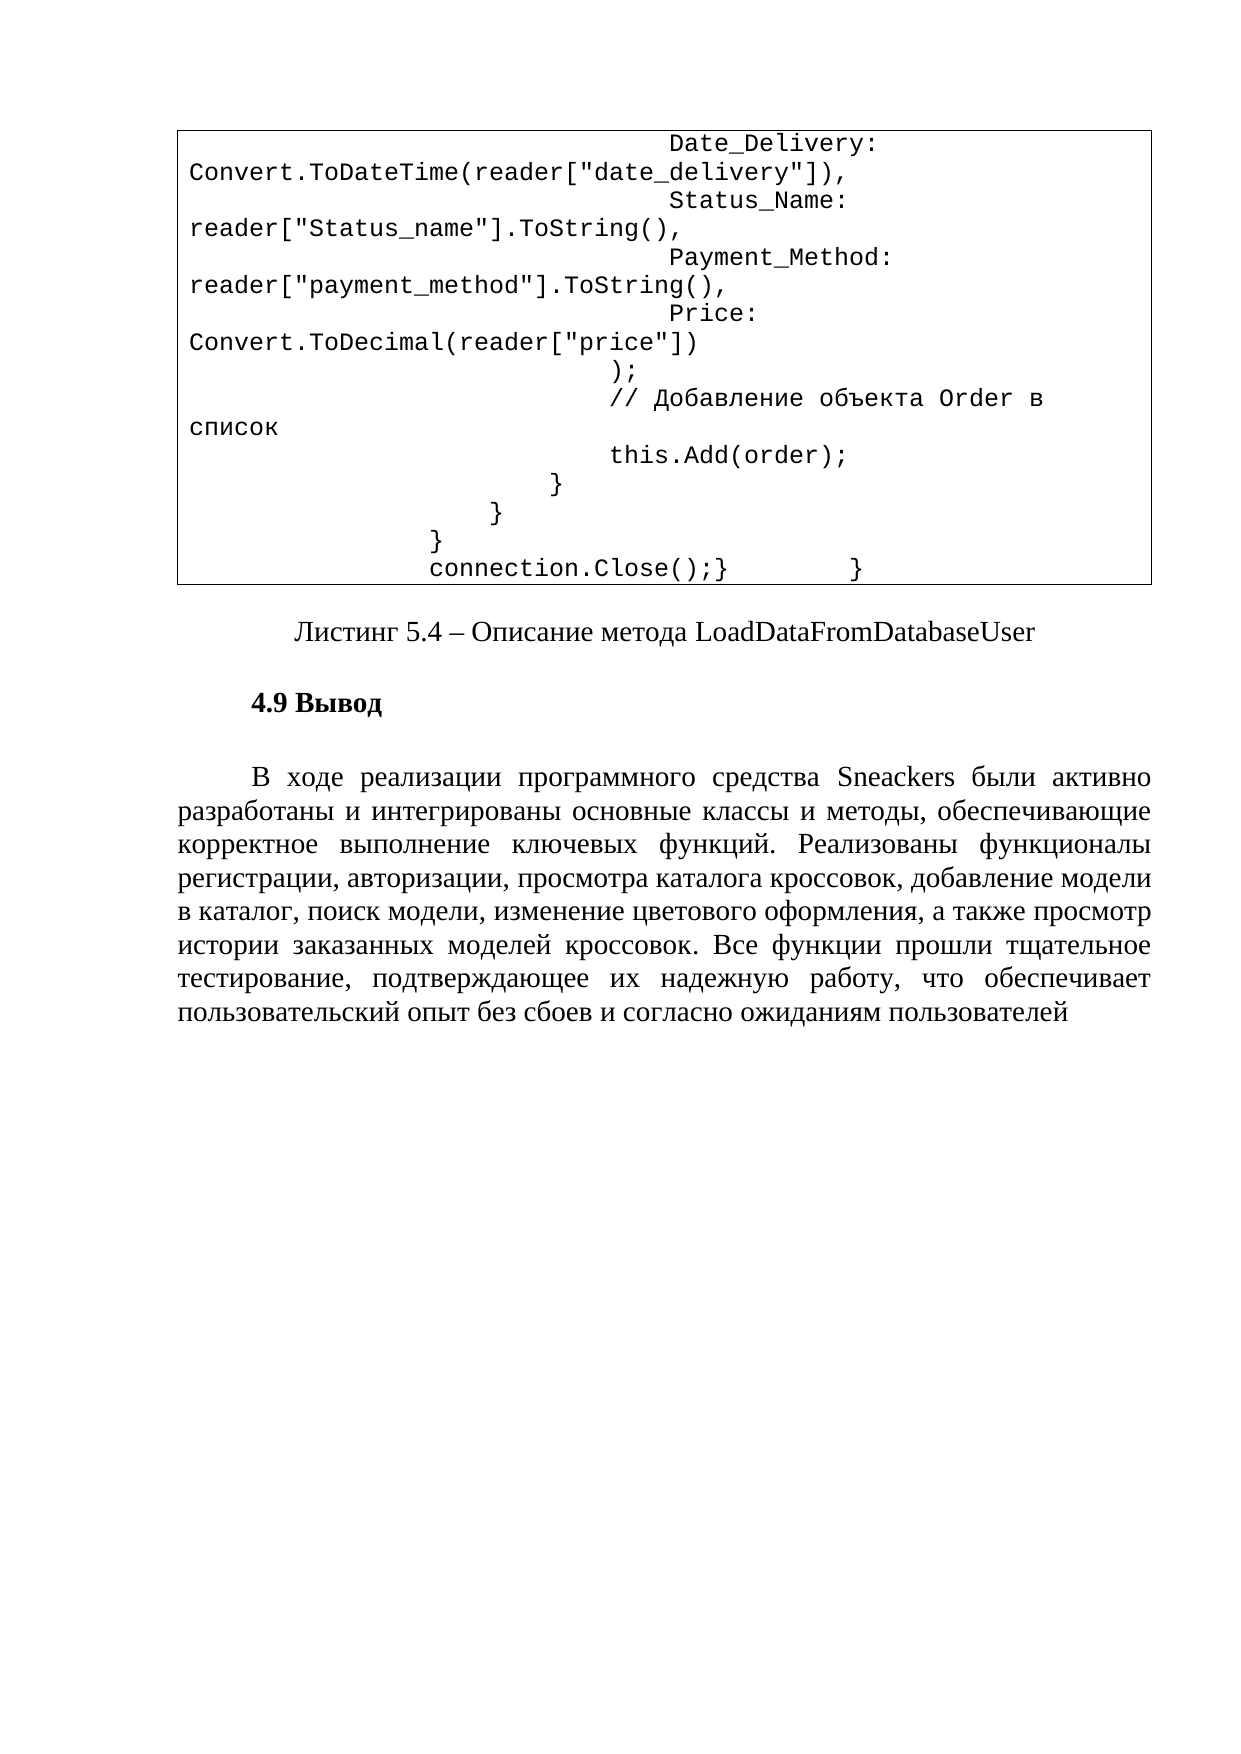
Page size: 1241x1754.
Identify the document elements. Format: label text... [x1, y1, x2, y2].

text В ходе реализации программного средства Sneackers были активно разработаны и интегрированы основные классы и методы, обеспечивающие корректное выполнение ключевых функций. Реализованы функционалы регистрации, авторизации, просмотра каталога кроссовок, добавление модели в каталог, поиск модели, изменение цветового оформления, а также просмотр истории заказанных моделей кроссовок. Все функции прошли тщательное тестирование, подтверждающее их надежную работу, что обеспечивает пользовательский опыт без сбоев и согласно ожиданиям пользователей [177, 759, 1152, 1027]
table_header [178, 131, 1151, 584]
text Листинг 5.4 – Описание метода LoadDataFromDatabaseUser [177, 614, 1152, 648]
subtitle 4.9 Вывод [177, 685, 1152, 719]
